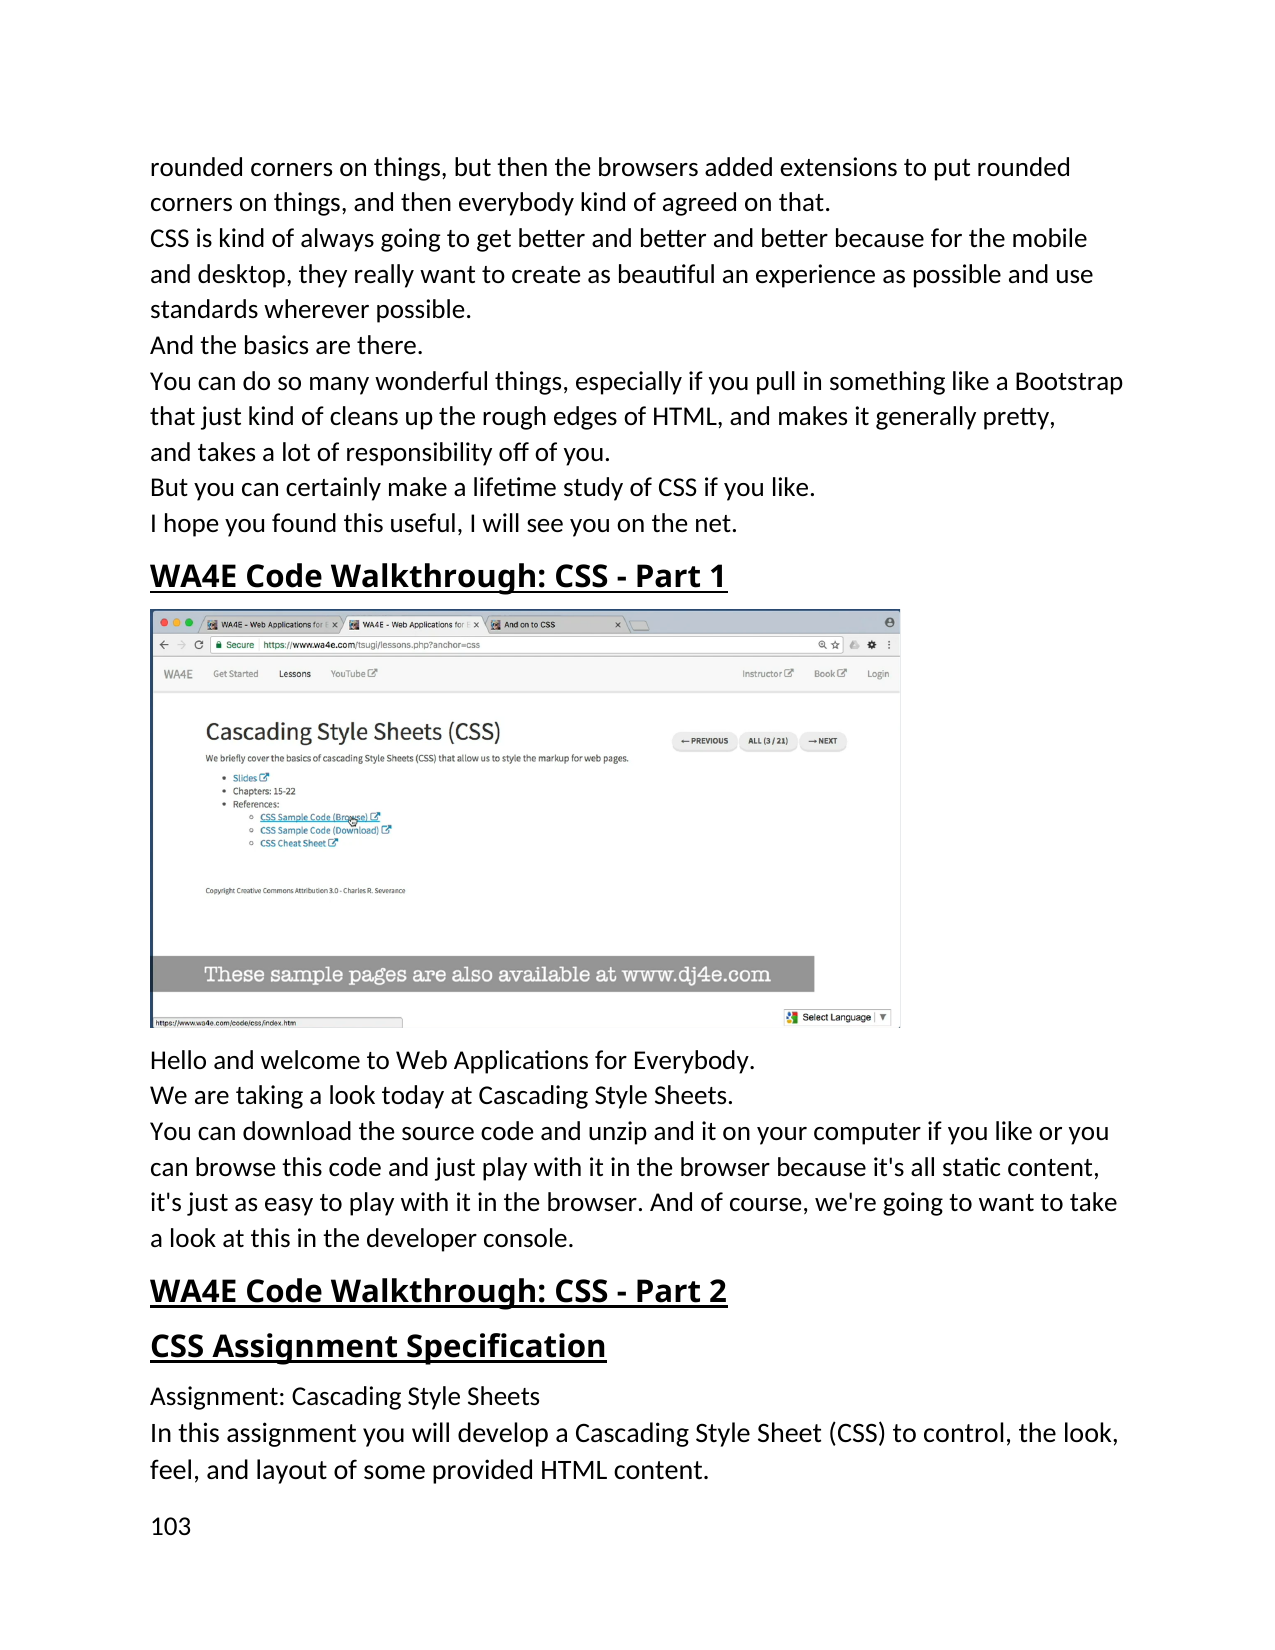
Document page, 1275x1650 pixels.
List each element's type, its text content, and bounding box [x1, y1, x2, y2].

text I hope you found this useful, I will see you on the net. [150, 506, 1125, 539]
text We are taking a look today at Cascading Style Sheets. [150, 1078, 1125, 1112]
text You can download the source code and unzip and it on your computer if you like or you can browse this code and just play with it in the browser because it's all static content, [150, 1114, 1125, 1183]
text In this assignment you will develop a Cascading Style Sheet (CSS) to control, the look, feel, and layout of some provided HTML content. [150, 1415, 1125, 1486]
picture [150, 609, 901, 1028]
text Hello and welcome to Web Applications for Everybody. [150, 1043, 1125, 1076]
subtitle WA4E Code Walkthrough: CSS - Part 1 [150, 554, 1125, 597]
subtitle WA4E Code Walkthrough: CSS - Part 2 [150, 1269, 1125, 1312]
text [150, 150, 1125, 219]
subtitle CSS Assignment Specification [150, 1324, 1125, 1367]
text it's just as easy to play with it in the browser. And of course, we're going to want to take a look at this in the developer console. [150, 1185, 1125, 1254]
text and takes a lot of responsibility off of you. [150, 435, 1125, 468]
text But you can certainly make a lifetime study of CSS if you like. [150, 471, 1125, 504]
text CSS is kind of always going to get better and better and better because for the mobile and desktop, they really want to create as beautiful an experience as possible and use standards wherever possible. [150, 221, 1125, 326]
text You can do so many wonderful things, especially if you pull in something like a Bootstrap that just kind of cleans up the rough edges of HTML, and makes it generally pretty, [150, 364, 1125, 432]
text Assignment: Cascading Style Sheets [150, 1379, 1125, 1412]
text And the basics are there. [150, 328, 1125, 361]
